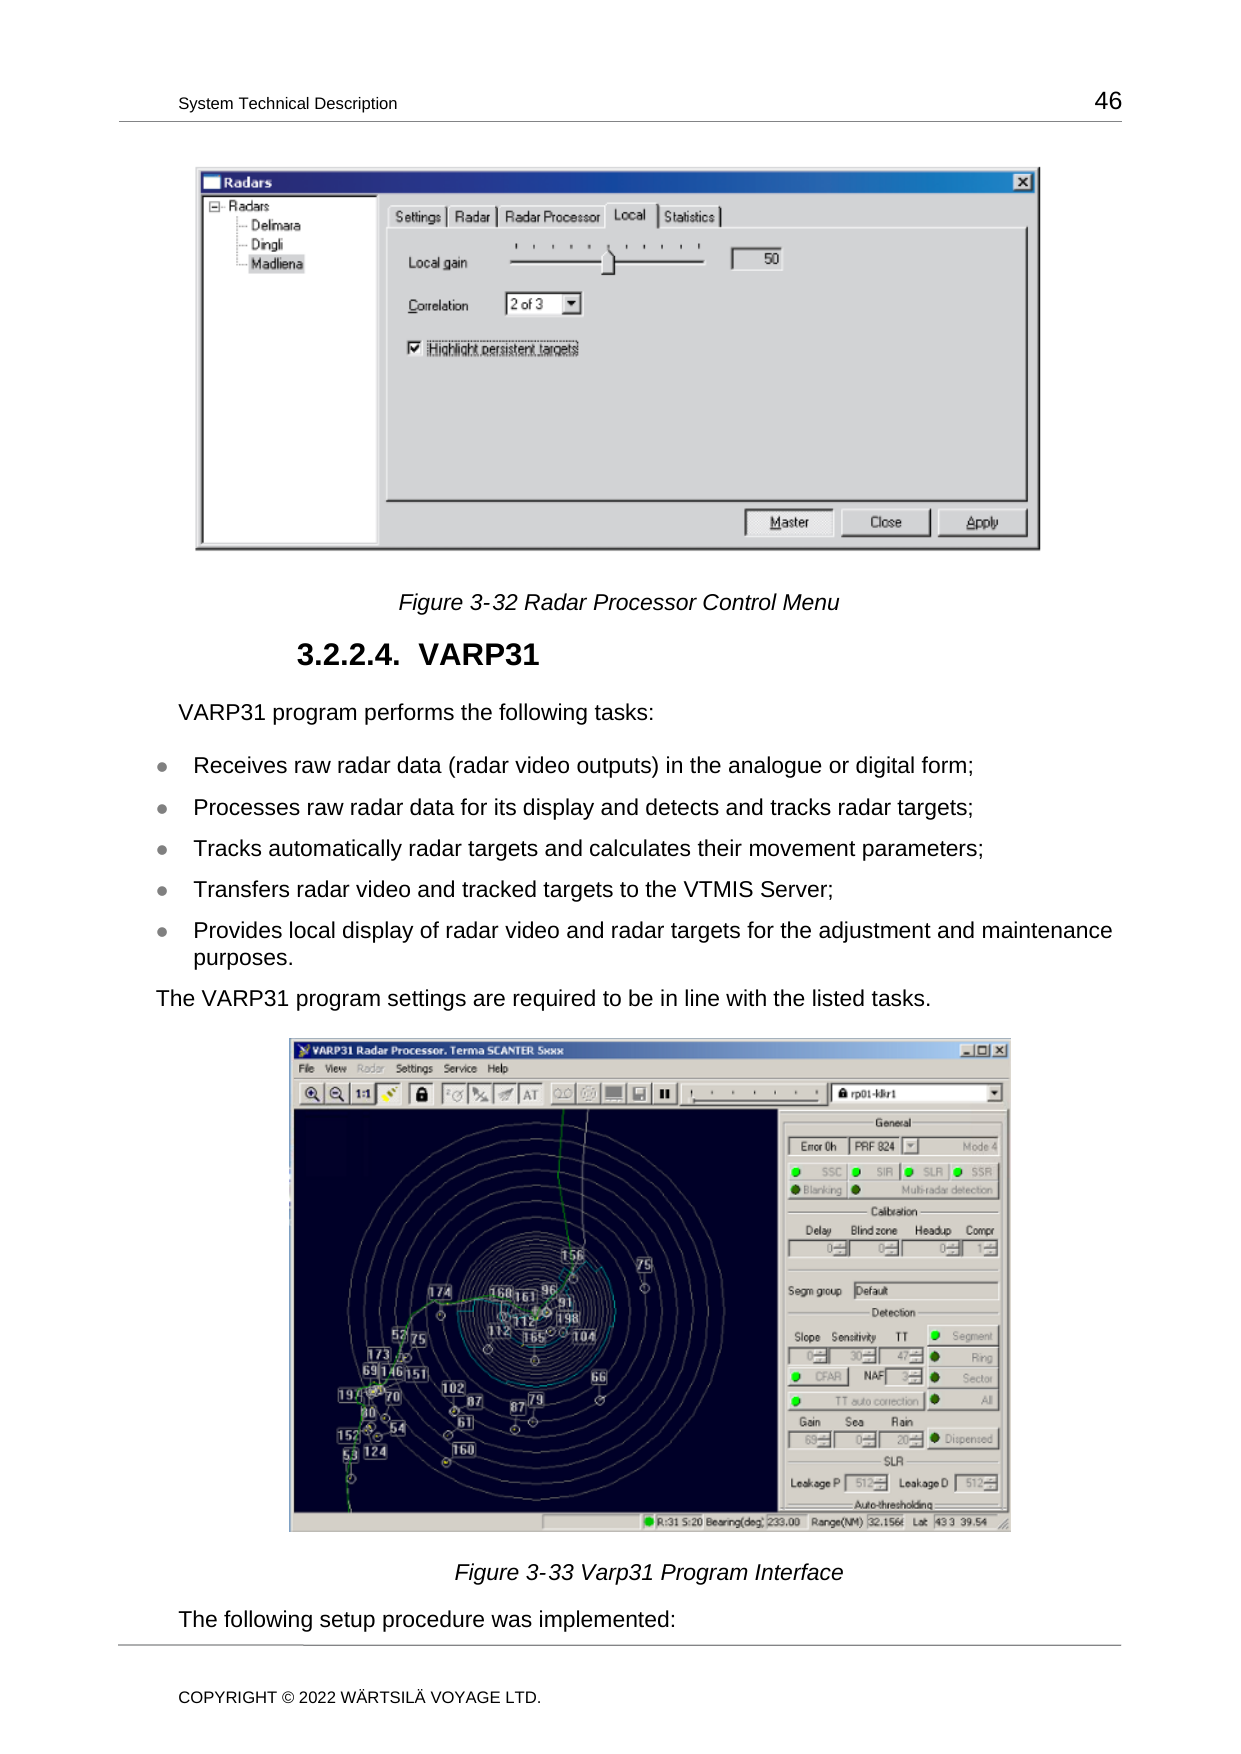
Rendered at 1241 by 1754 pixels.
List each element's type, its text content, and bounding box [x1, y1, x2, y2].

subtitle VARP31 [237, 636, 1122, 672]
list Receives raw radar data (radar video outputs) in the analogue or digital form; [156, 752, 1122, 779]
list The VARP31 program settings are required to be in line with the listed tasks. [156, 985, 1122, 1011]
text The following setup procedure was implemented: [118, 1606, 1122, 1632]
list Processes raw radar data for its display and detects and tracks radar targets; [156, 794, 1122, 820]
list Provides local display of radar video and radar targets for the adjustment and maintenance purposes. [156, 917, 1122, 970]
picture [289, 1038, 1011, 1532]
picture [182, 159, 1058, 562]
text VARP31 program performs the following tasks: [118, 699, 1122, 725]
list Transfers radar video and tracked targets to the VTMIS Server; [156, 876, 1122, 903]
list Tracks automatically radar targets and calculates their movement parameters; [156, 835, 1122, 862]
